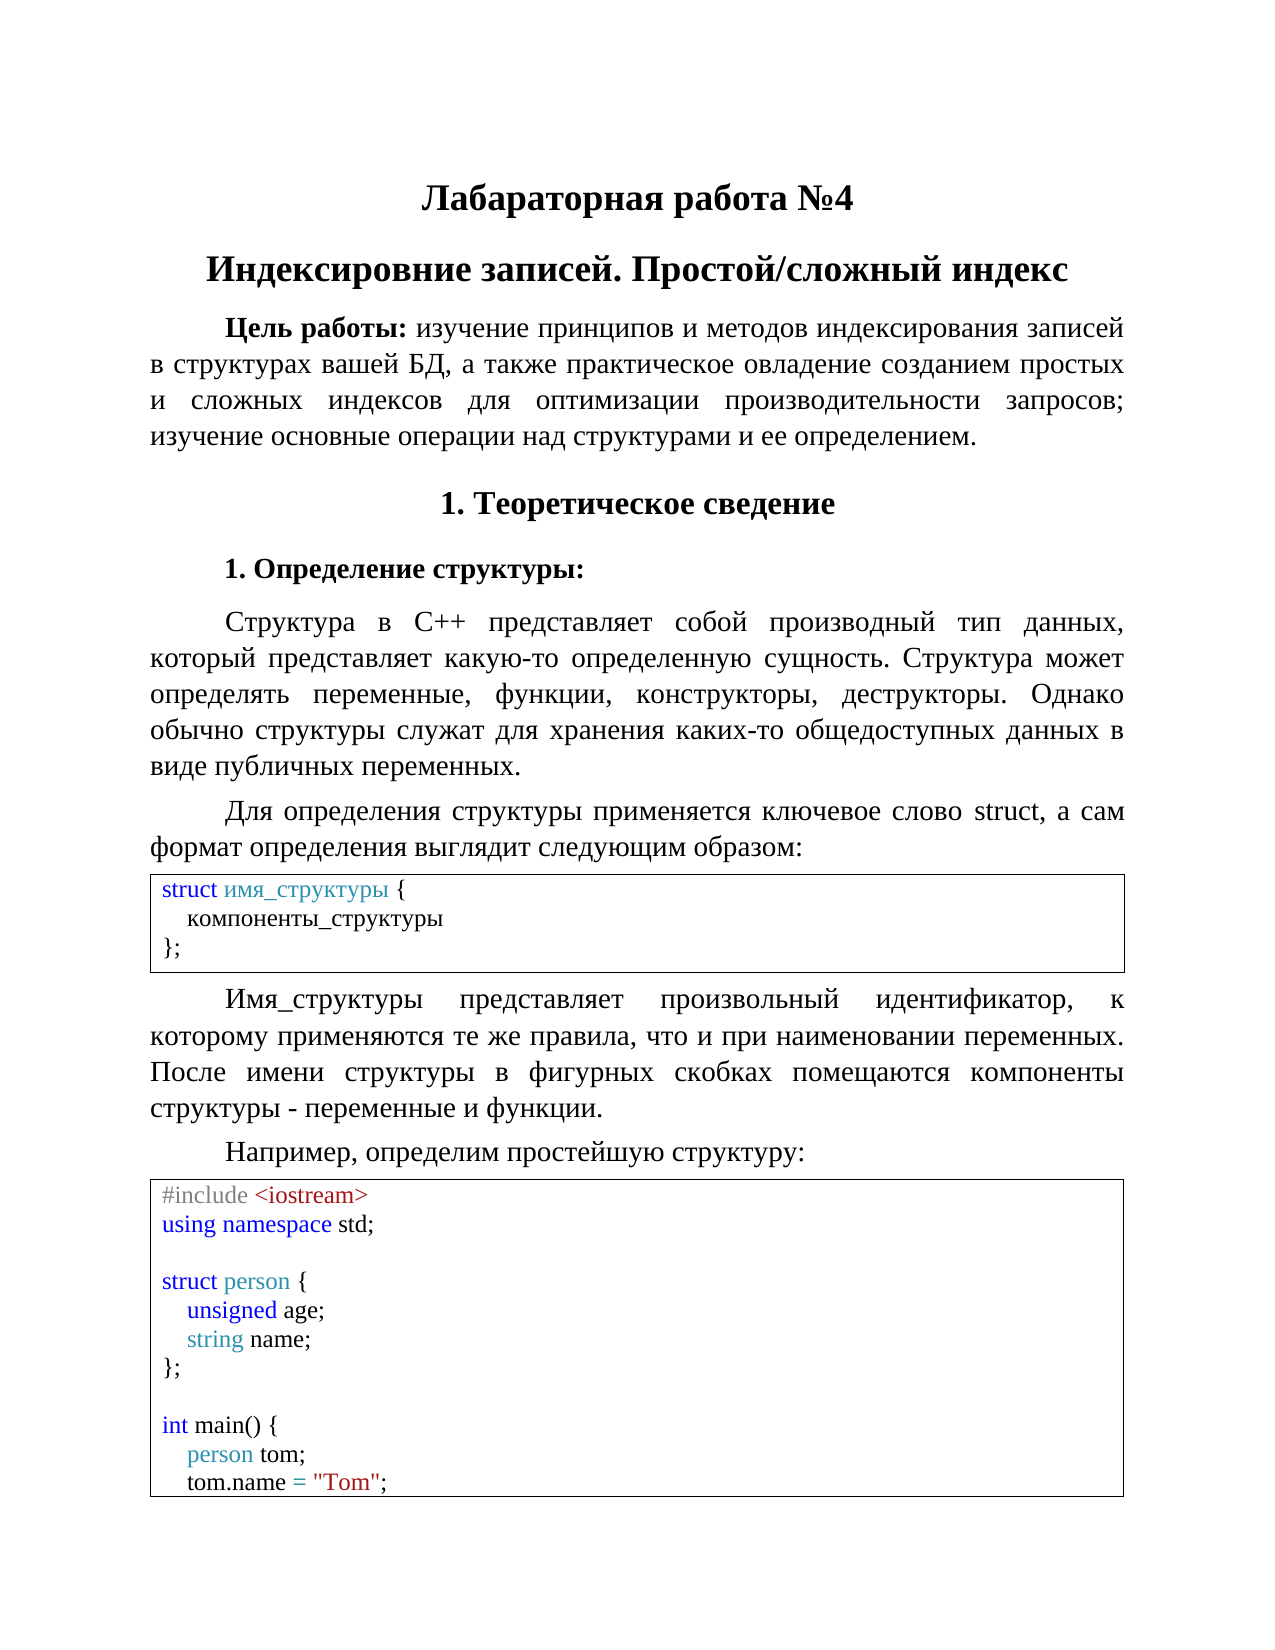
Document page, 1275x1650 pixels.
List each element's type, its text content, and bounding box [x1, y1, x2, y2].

text 1. Определение структуры: [224, 551, 1125, 584]
text Для определения структуры применяется ключевое слово struct, а сам формат определения выглядит следующим образом: [150, 793, 1125, 863]
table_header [151, 1180, 1123, 1496]
text Структура в C++ представляет собой производный тип данных, который представляет какую-то определенную сущность. Структура может определять переменные, функции, конструкторы, деструкторы. Однако обычно структуры служат для хранения каких-то общедоступных данных в виде публичных переменных. [150, 604, 1125, 782]
table_cell компоненты_структуры [151, 903, 1124, 932]
subtitle Лабараторная работа №4 [150, 175, 1125, 218]
text Имя_структуры представляет произвольный идентификатор, к которому применяются те же правила, что и при наименовании переменных. После имени структуры в фигурных скобках помещаются компоненты структуры - переменные и функции. [150, 982, 1125, 1123]
table_header struct имя_структуры { [151, 875, 1124, 903]
text Цель работы: изучение принципов и методов индексирования записей в структурах вашей БД, а также практическое овладение созданием простых и сложных индексов для оптимизации производительности запросов; изучение основные операции над структурами и ее определением. [150, 310, 1125, 452]
subtitle Индексировние записей. Простой/сложный индекс [150, 247, 1125, 290]
text Например, определим простейшую структуру: [150, 1134, 1125, 1168]
table_cell }; [151, 932, 1124, 972]
subtitle 1. Теоретическое сведение [150, 483, 1125, 522]
